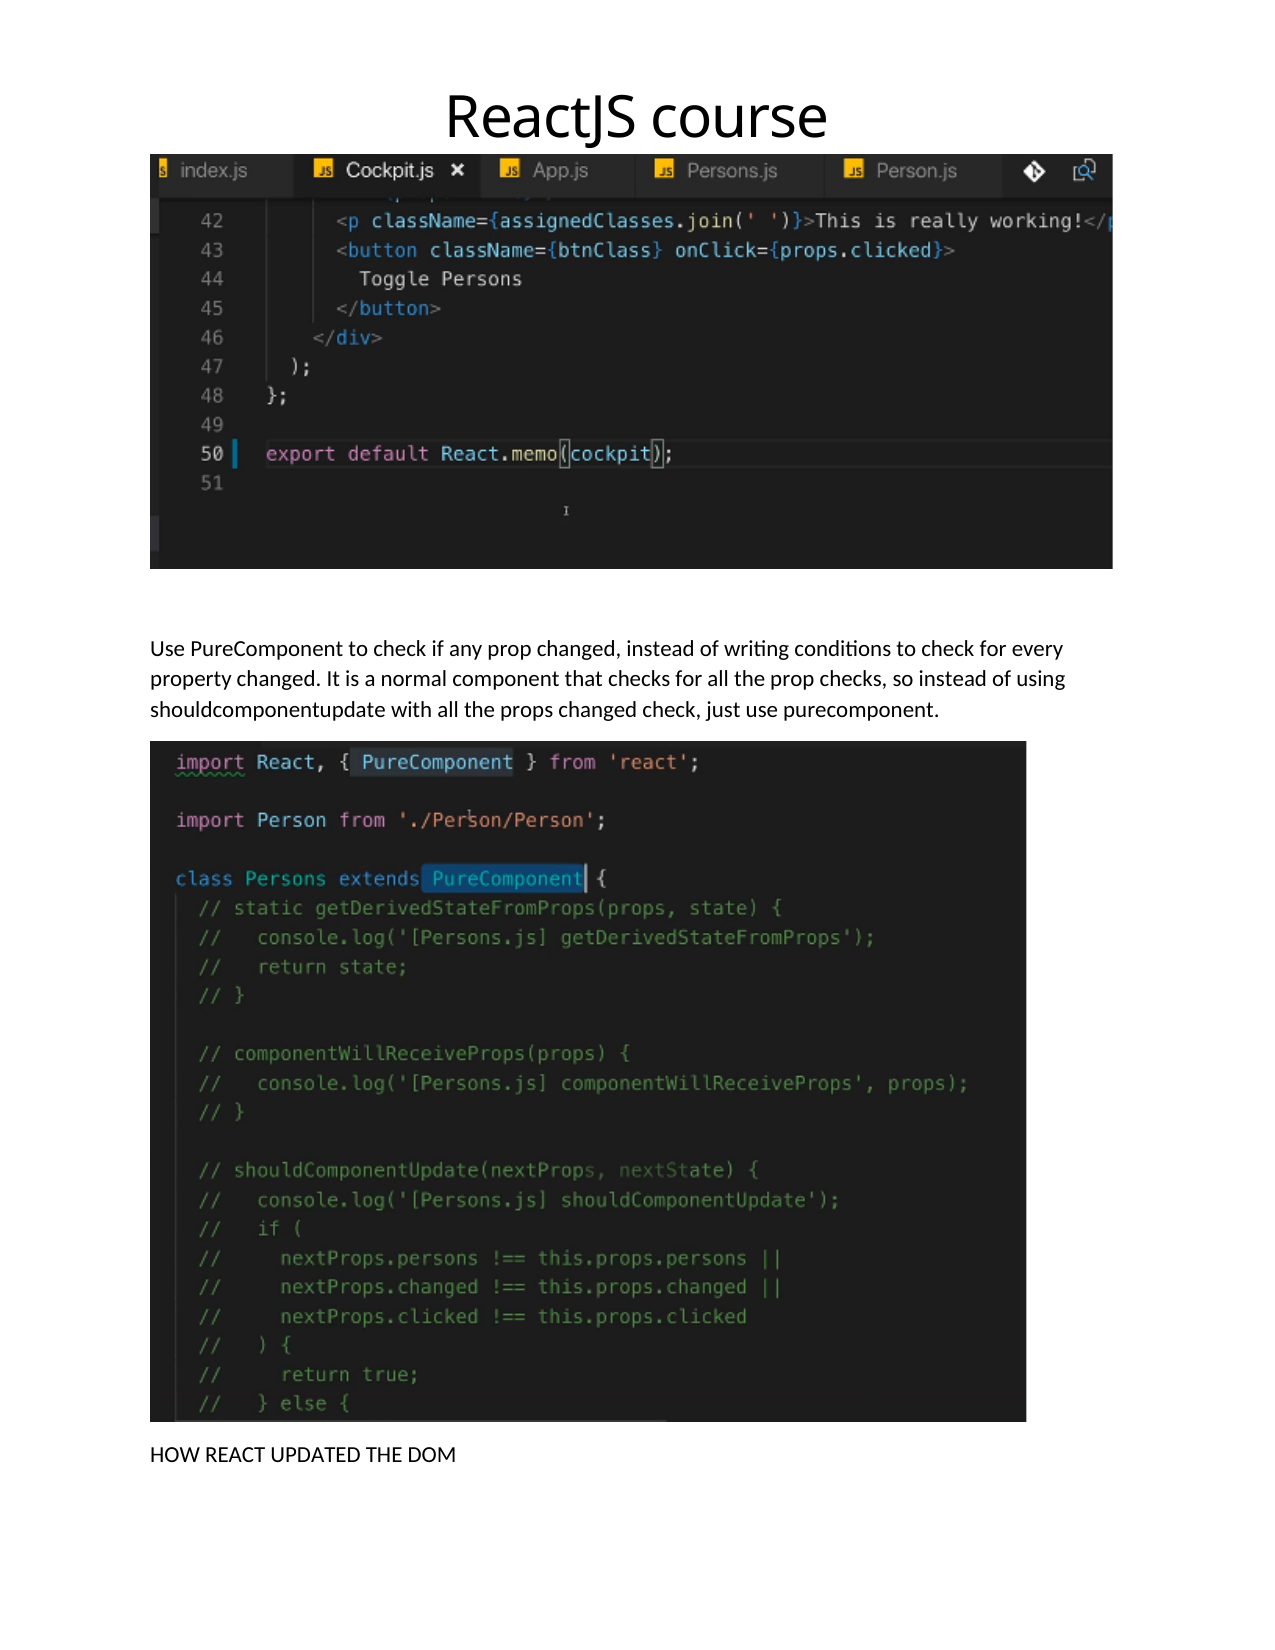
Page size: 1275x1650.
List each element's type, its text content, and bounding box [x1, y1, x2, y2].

text Use PureComponent to check if any prop changed, instead of writing conditions to check for every property changed. It is a normal component that checks for all the prop checks, so instead of using shouldcomponentupdate with all the props changed check, just use purecomponent. [150, 634, 1125, 723]
picture [150, 154, 1113, 569]
picture [150, 741, 1027, 1422]
text HOW REACT UPDATED THE DOM [150, 1440, 1125, 1468]
